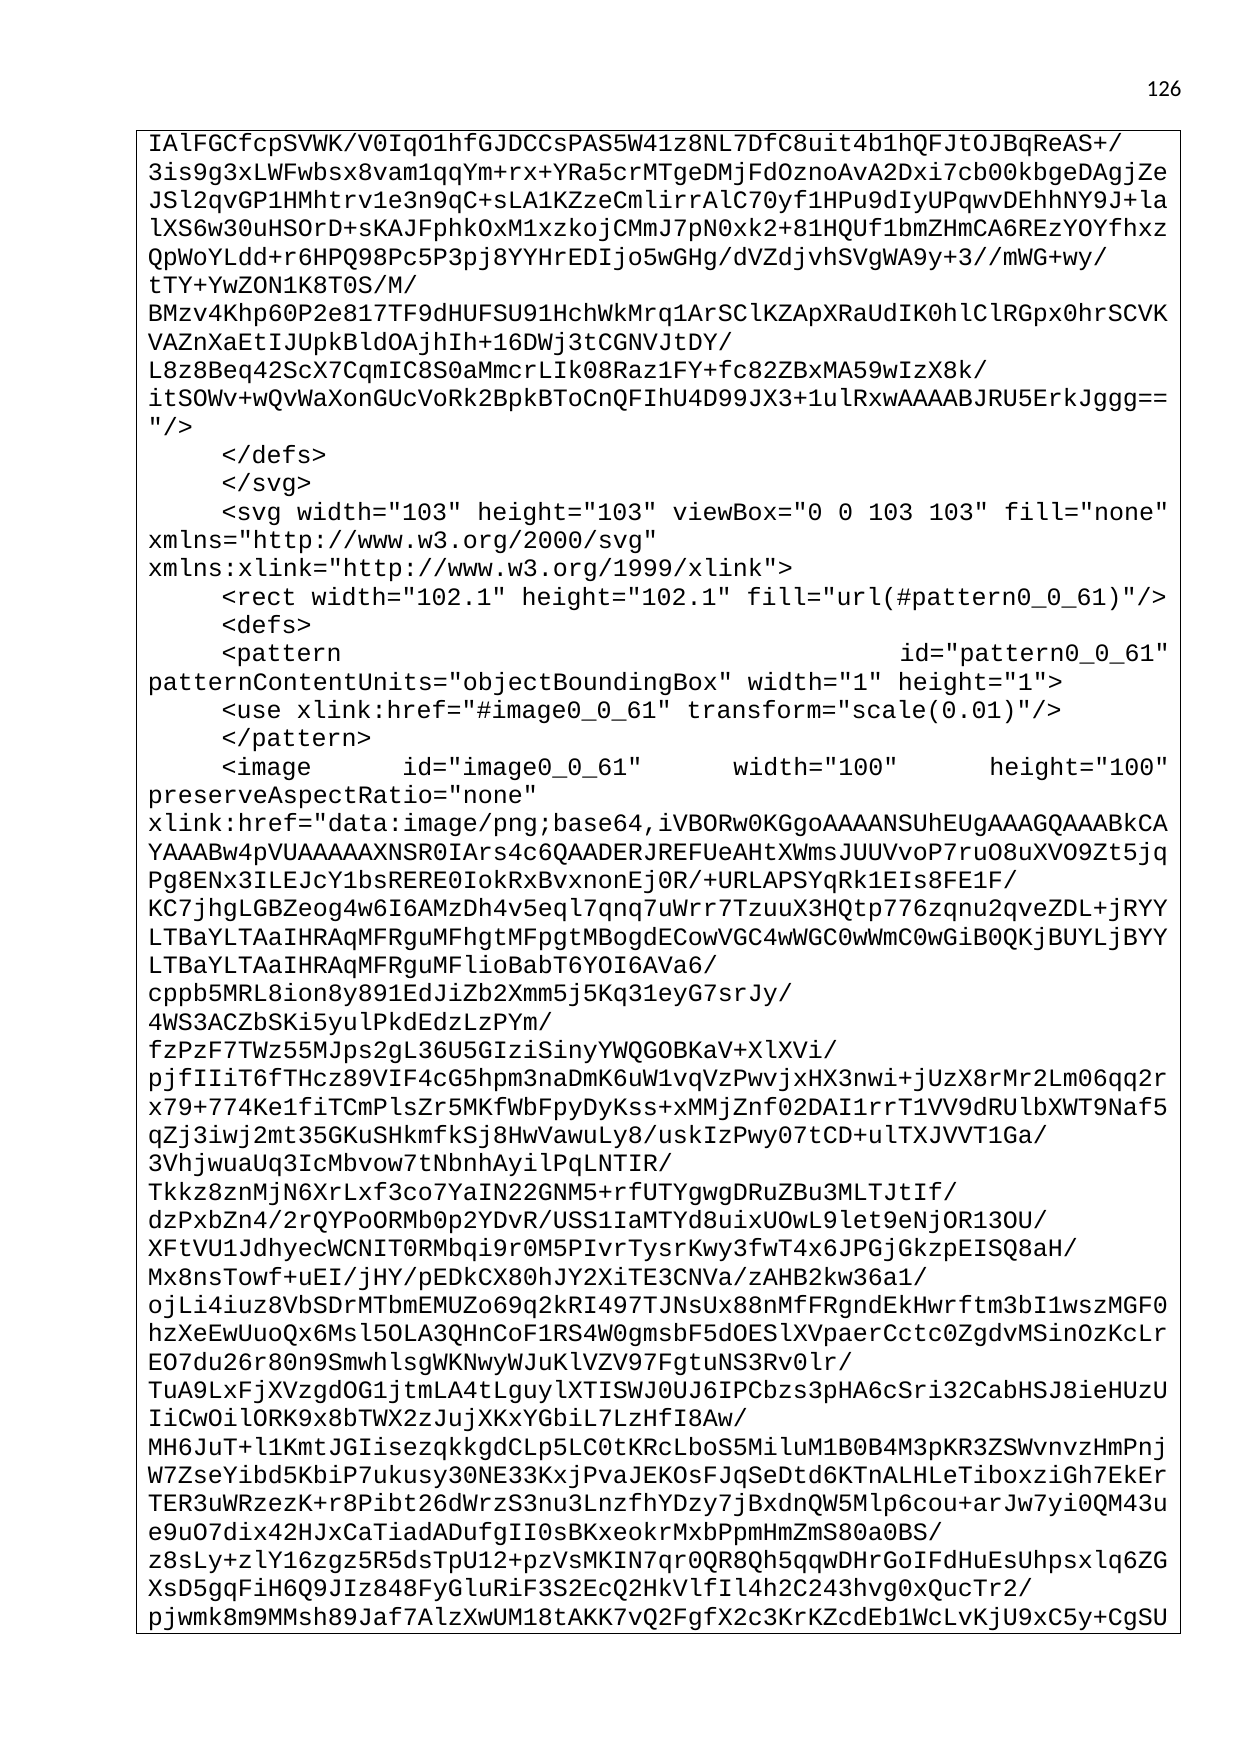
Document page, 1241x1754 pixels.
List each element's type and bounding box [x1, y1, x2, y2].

table_header [137, 131, 1180, 1633]
